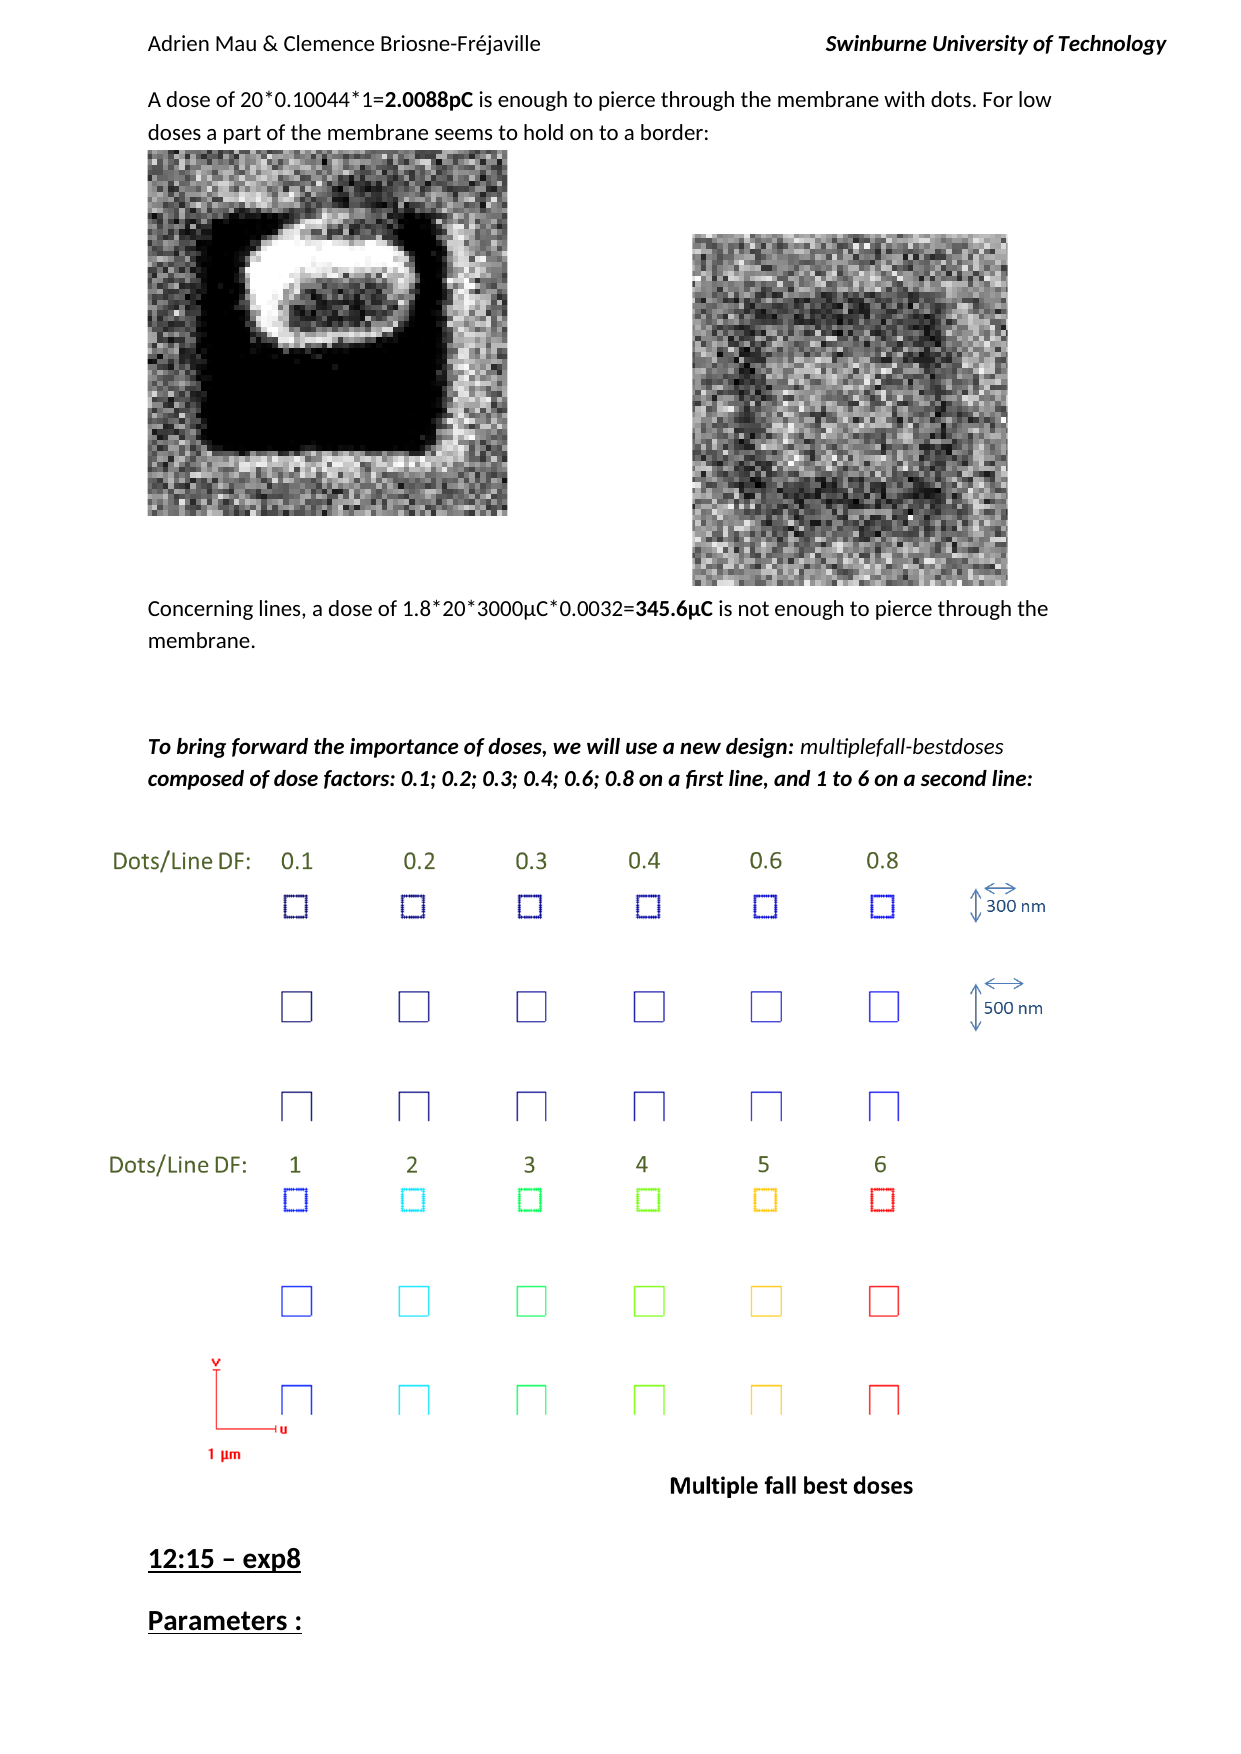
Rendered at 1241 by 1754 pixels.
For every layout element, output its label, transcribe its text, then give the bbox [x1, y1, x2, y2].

text To bring forward the importance of doses, we will use a new design: multiplefall-bestdoses composed of dose factors: 0.1; 0.2; 0.3; 0.4; 0.6; 0.8 on a first line, and 1 to 6 on a second line: [148, 732, 1093, 913]
picture [92, 836, 1058, 1516]
text 12:15 – exp8 [148, 991, 1093, 1576]
text Parameters : [148, 1602, 1093, 1638]
picture [147, 150, 508, 516]
picture [685, 234, 1007, 581]
text Concerning lines, a dose of 1.8*20*3000µC*0.0032=345.6µC is not enough to pierce through the membrane. [148, 594, 1093, 654]
